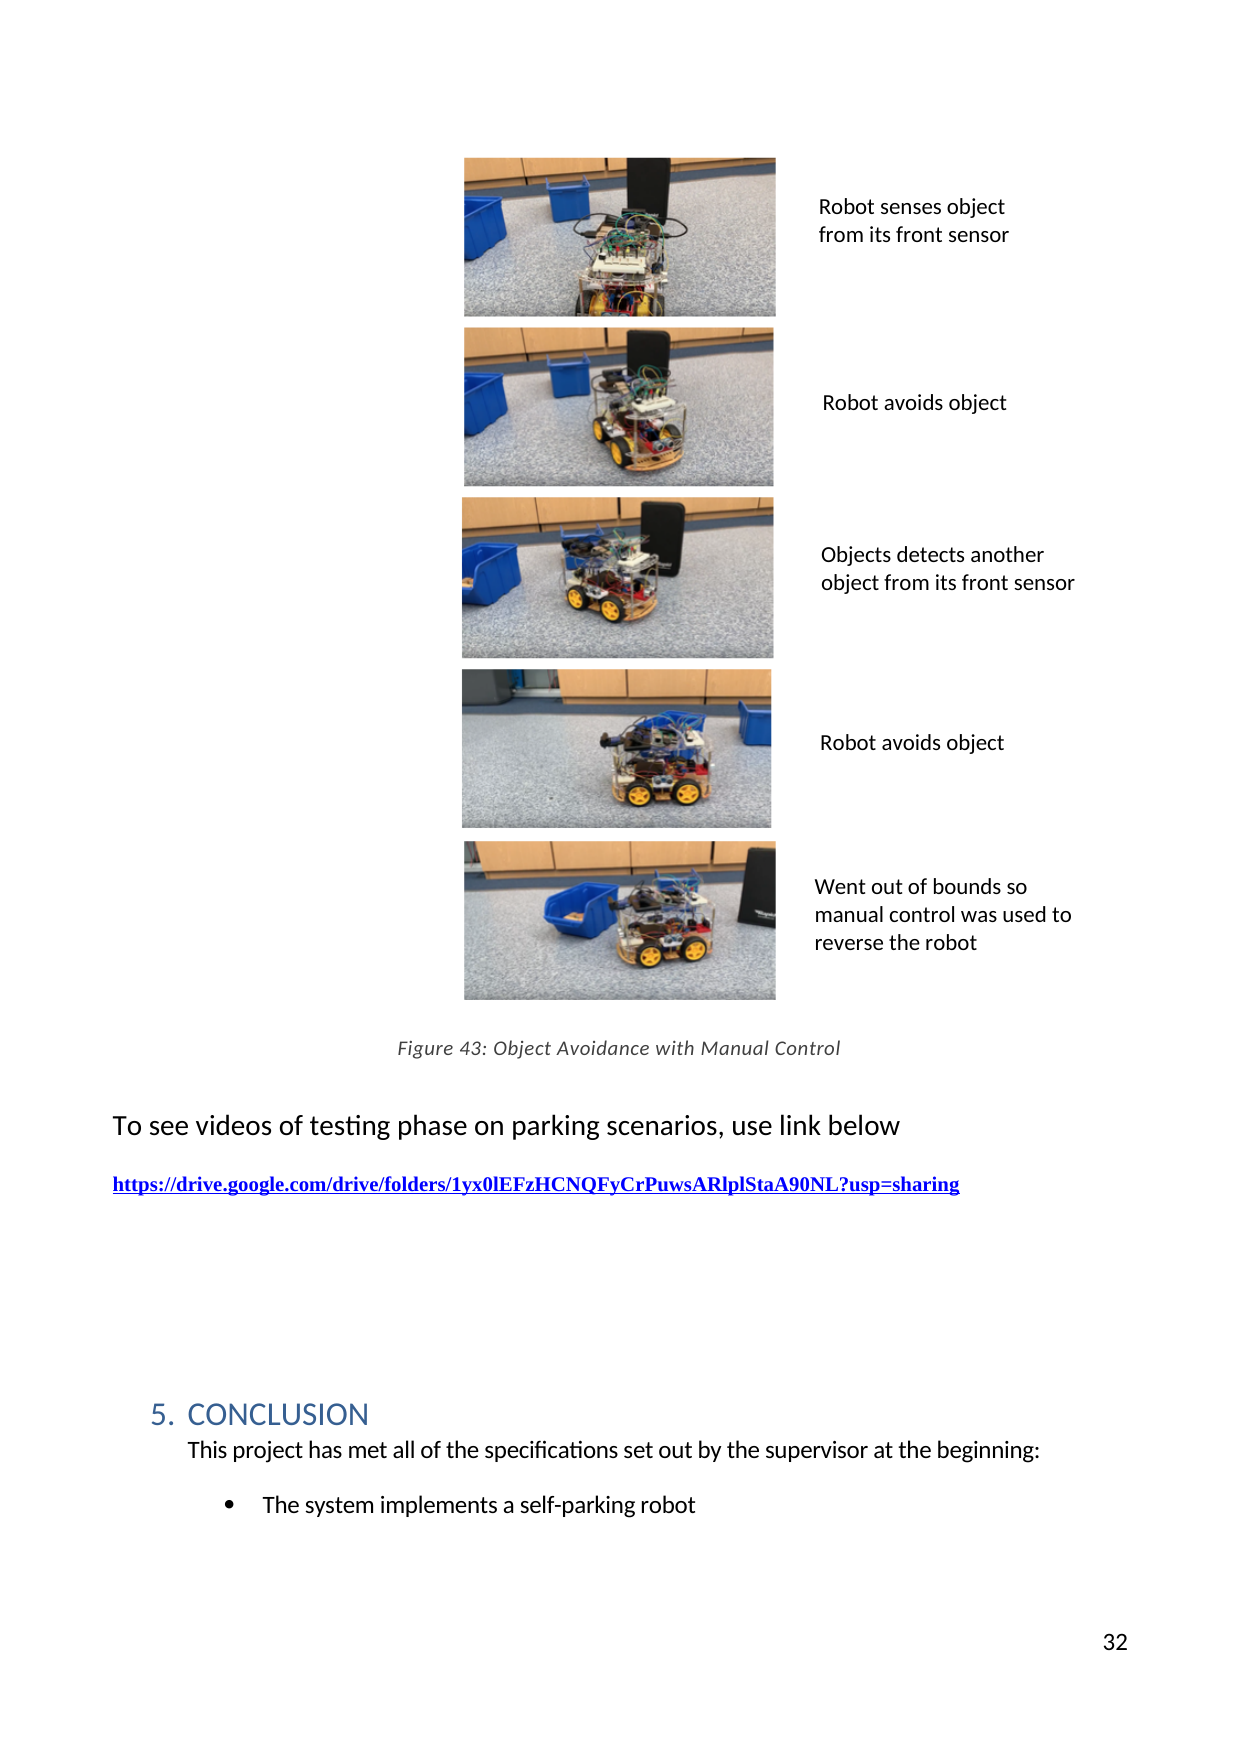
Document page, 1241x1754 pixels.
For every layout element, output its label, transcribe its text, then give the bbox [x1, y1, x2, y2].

text Figure 43: Object Avoidance with Manual Control [112, 1035, 1128, 1061]
text https://drive.google.com/drive/folders/1yx0lEFzHCNQFyCrPuwsARlplStaA90NL?usp=sharing [112, 1172, 1128, 1196]
list The system implements a self-parking robot [225, 1489, 1128, 1520]
text This project has met all of the specifications set out by the supervisor at the beginning: [187, 1434, 1128, 1464]
text To see videos of testing phase on parking scenarios, use link below [112, 1107, 1128, 1142]
subtitle CONCLUSION [150, 1393, 1128, 1434]
picture [451, 150, 789, 1011]
